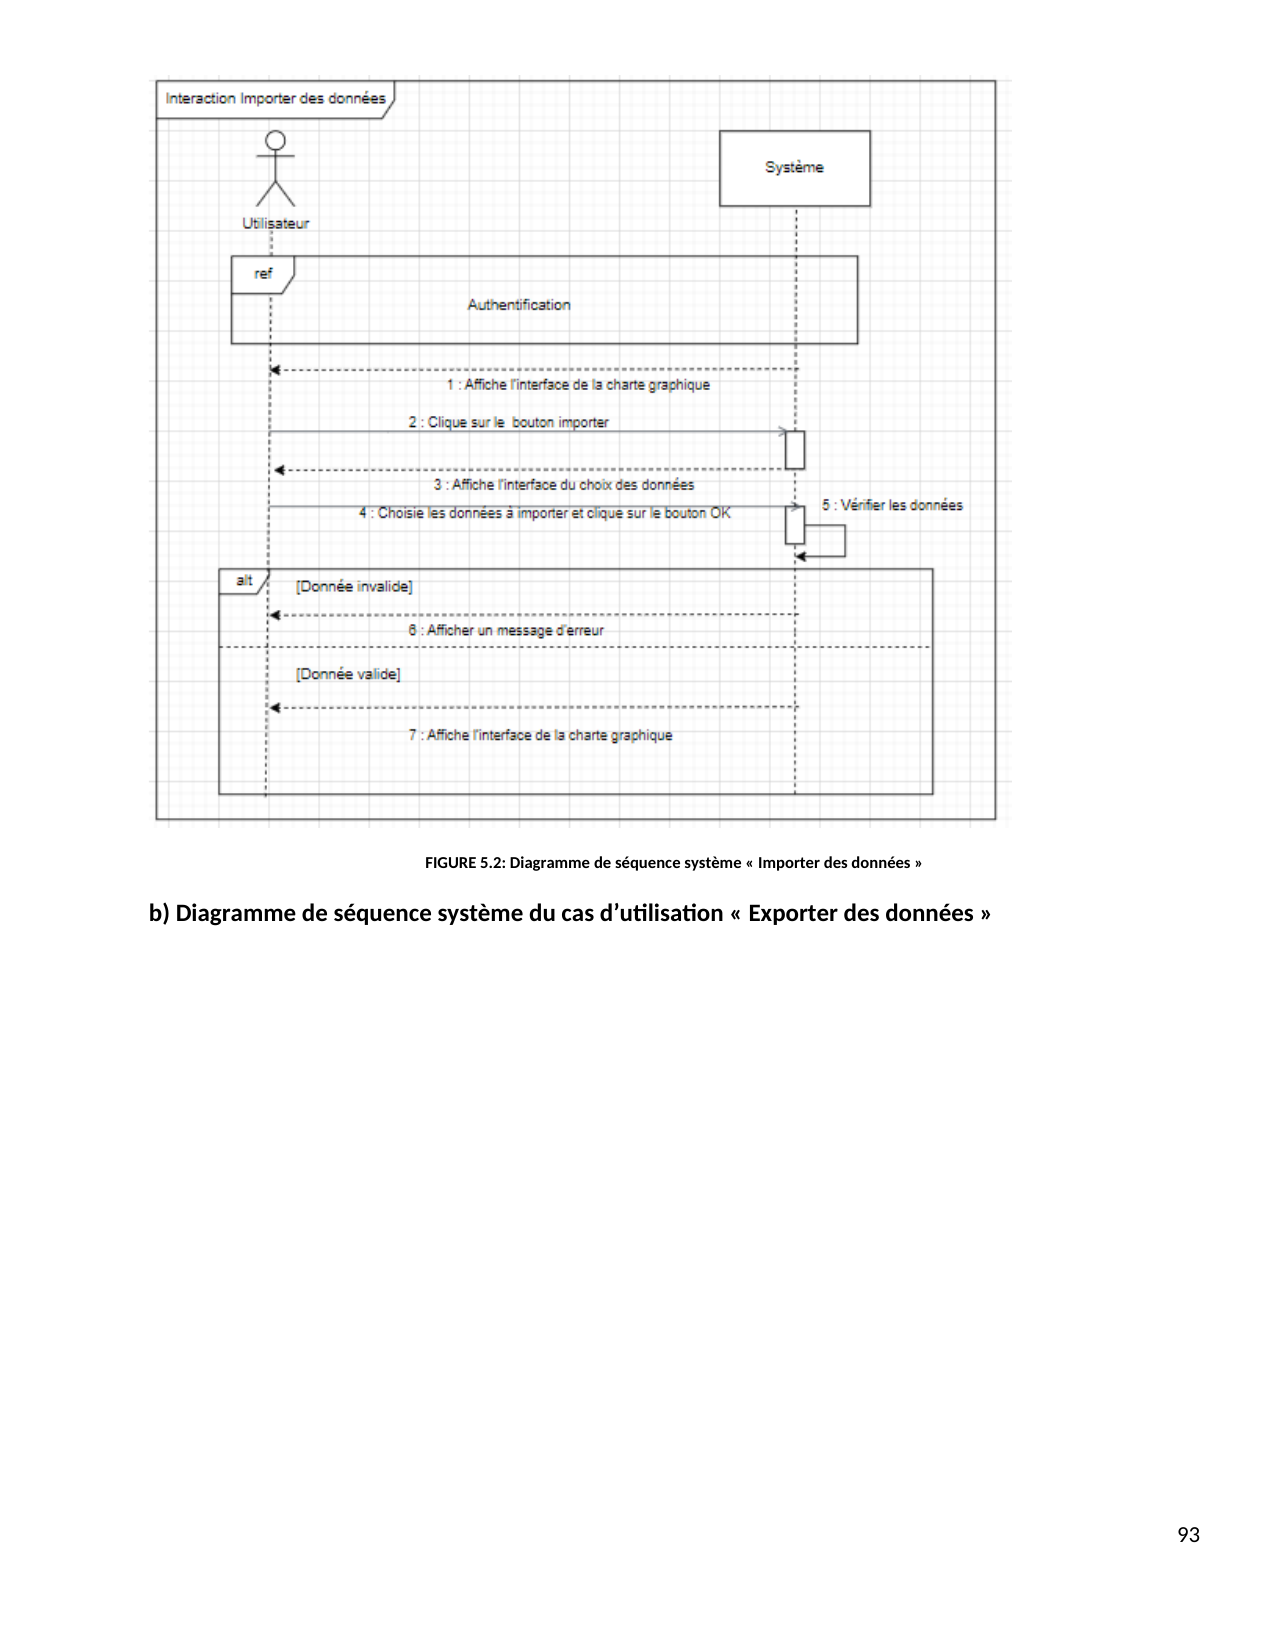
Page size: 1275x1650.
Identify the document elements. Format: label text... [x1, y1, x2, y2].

picture [148, 75, 1012, 828]
text FIGURE 5.2: Diagramme de séquence système « Importer des données » [75, 853, 1200, 873]
text b) Diagramme de séquence système du cas d’utilisation « Exporter des données » [149, 897, 1200, 927]
